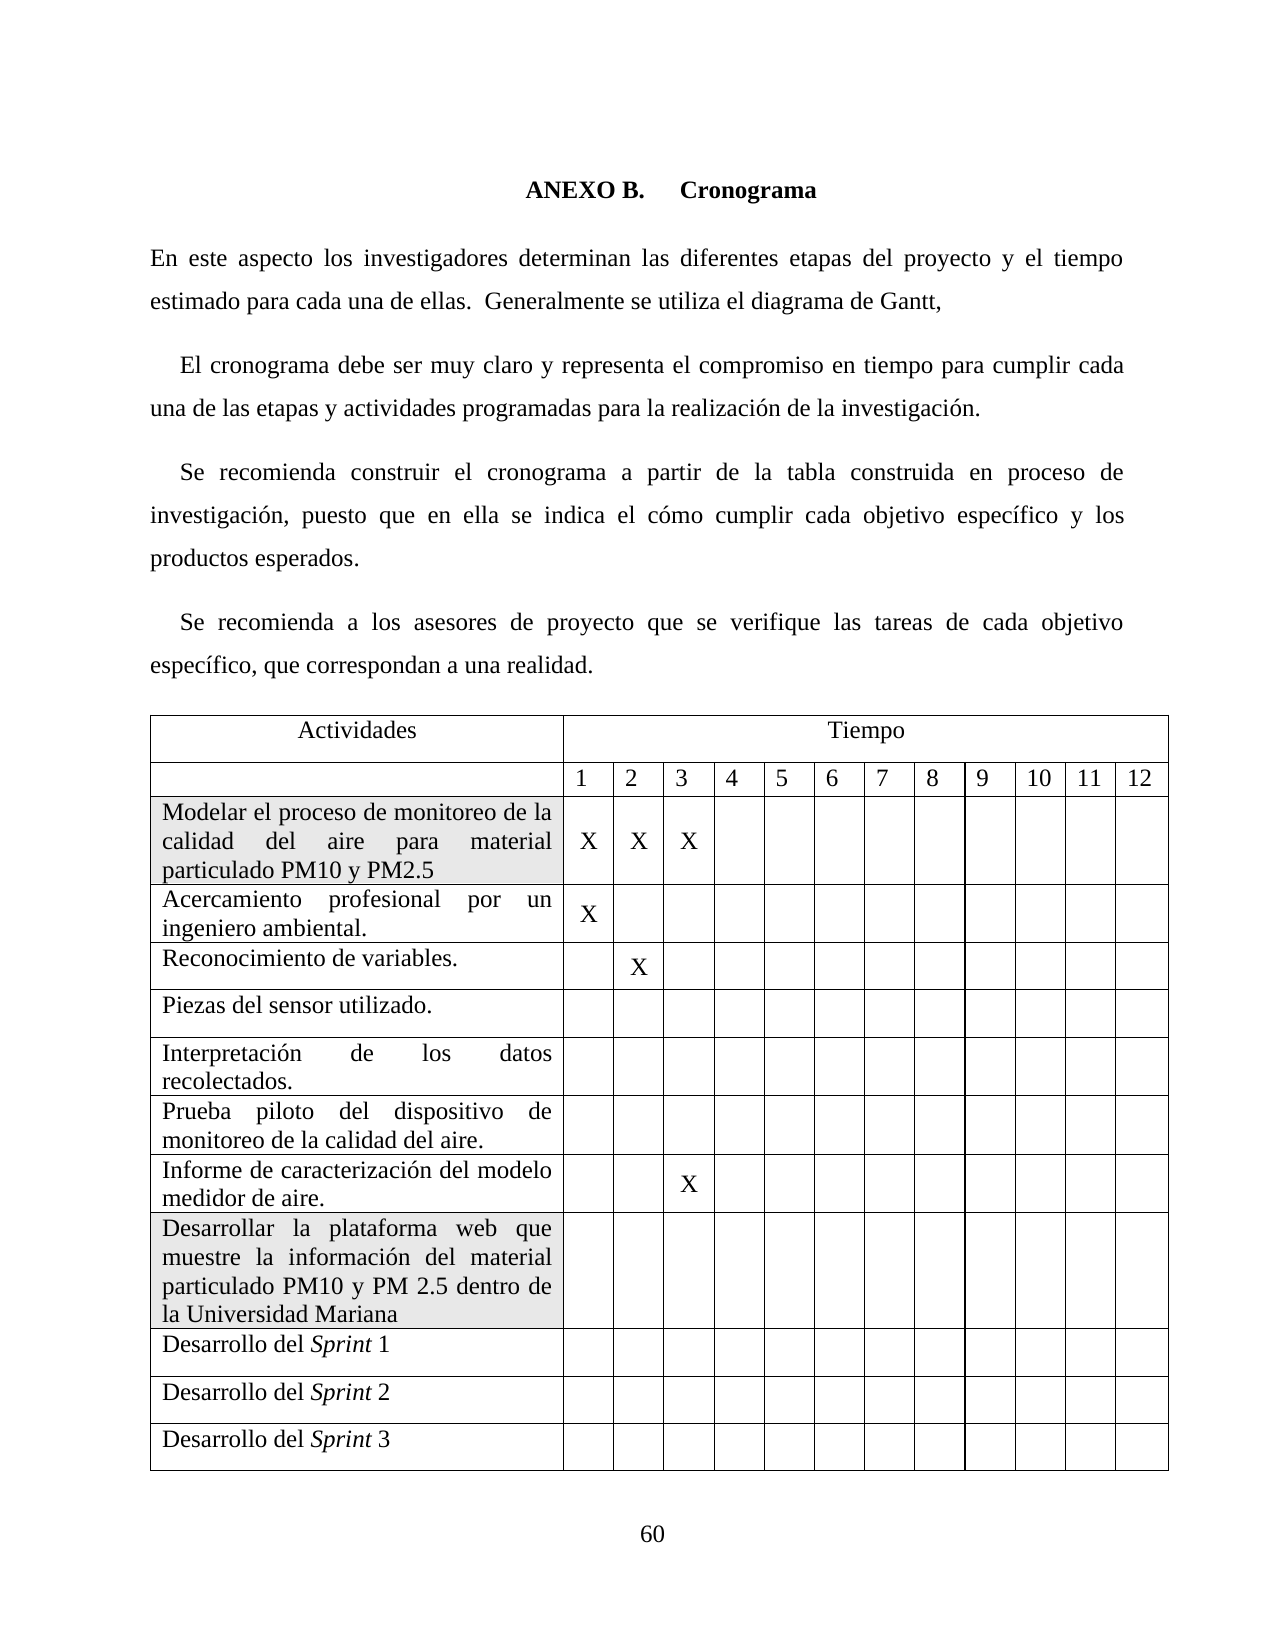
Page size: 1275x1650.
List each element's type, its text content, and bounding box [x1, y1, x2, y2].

table_cell [1116, 885, 1168, 942]
table_cell X [614, 943, 663, 989]
table_cell [915, 885, 964, 942]
table_cell [765, 1213, 814, 1328]
text En este aspecto los investigadores determinan las diferentes etapas del proyecto y el tiempo estimado para cada una de ellas. Generalmente se utiliza el diagrama de Gantt, [150, 243, 1125, 315]
table_cell [966, 885, 1015, 942]
table_cell [1116, 797, 1168, 883]
table_cell [765, 1038, 814, 1095]
table_cell Reconocimiento de variables. [151, 943, 563, 989]
table_cell [715, 1213, 764, 1328]
table_cell [1016, 1096, 1065, 1154]
table_cell [915, 1329, 964, 1376]
table_cell [715, 1377, 764, 1423]
table_cell [915, 1377, 964, 1423]
table_cell [915, 797, 964, 883]
table_cell [1066, 1424, 1115, 1470]
table_cell [966, 943, 1015, 989]
table_cell [715, 1155, 764, 1212]
table_cell [765, 1096, 814, 1154]
text Se recomienda a los asesores de proyecto que se verifique las tareas de cada objetivo específico, que correspondan a una realidad. [150, 607, 1125, 679]
table_cell X [564, 885, 613, 942]
table_cell [815, 990, 864, 1037]
table_cell [765, 1155, 814, 1212]
table_cell [865, 797, 914, 883]
table_cell [765, 1424, 814, 1470]
table_cell Informe de caracterización del modelo medidor de aire. [151, 1155, 563, 1212]
table_cell 5 [765, 763, 814, 796]
table_cell [1066, 1213, 1115, 1328]
table_cell [715, 1096, 764, 1154]
table_cell [815, 1096, 864, 1154]
table_cell [865, 990, 914, 1037]
table_cell [765, 1377, 814, 1423]
table_cell [664, 885, 714, 942]
table_cell [765, 797, 814, 883]
table_cell [865, 1155, 914, 1212]
table_cell [564, 1038, 613, 1095]
table_cell [1016, 1213, 1065, 1328]
table_cell [614, 1424, 663, 1470]
table_cell [865, 1213, 914, 1328]
table_cell Modelar el proceso de monitoreo de la calidad del aire para material particulado PM10 y PM2.5 [151, 797, 563, 883]
table_cell [966, 1096, 1015, 1154]
table_cell [564, 1329, 613, 1376]
table_cell [614, 885, 663, 942]
table_cell [966, 1377, 1015, 1423]
table_cell [1016, 1038, 1065, 1095]
text Cronograma [187, 175, 1125, 204]
table_cell [915, 943, 964, 989]
table_cell Acercamiento profesional por un ingeniero ambiental. [151, 885, 563, 942]
table_cell [915, 1213, 964, 1328]
table_cell [664, 1377, 714, 1423]
table_cell 8 [915, 763, 964, 796]
table_cell Desarrollo del Sprint 2 [151, 1377, 563, 1423]
table_cell [1116, 1213, 1168, 1328]
table_cell [1116, 1424, 1168, 1470]
table_cell [664, 1096, 714, 1154]
table_cell 1 [564, 763, 613, 796]
table_cell [815, 1377, 864, 1423]
table_cell 4 [715, 763, 764, 796]
table_cell [765, 1329, 814, 1376]
table_cell [915, 990, 964, 1037]
table_cell X [664, 797, 714, 883]
table_cell [1016, 885, 1065, 942]
table_cell [1066, 1155, 1115, 1212]
table_cell [865, 943, 914, 989]
table_cell Interpretación de los datos recolectados. [151, 1038, 563, 1095]
table_cell [815, 1329, 864, 1376]
table_cell [815, 1213, 864, 1328]
table_cell [151, 763, 563, 796]
table_cell [966, 1213, 1015, 1328]
table_cell [966, 1424, 1015, 1470]
table_cell [664, 1329, 714, 1376]
table_cell [1066, 885, 1115, 942]
table_cell Prueba piloto del dispositivo de monitoreo de la calidad del aire. [151, 1096, 563, 1154]
table_header Tiempo [564, 716, 1168, 762]
table_cell [614, 1038, 663, 1095]
table_cell [865, 885, 914, 942]
table_cell [915, 1424, 964, 1470]
table_cell [1116, 1096, 1168, 1154]
table_cell [1066, 943, 1115, 989]
table_cell [865, 1096, 914, 1154]
table_cell [614, 990, 663, 1037]
table_cell [564, 1096, 613, 1154]
table_cell [915, 1155, 964, 1212]
table_cell 11 [1066, 763, 1115, 796]
table_cell [1066, 990, 1115, 1037]
table_cell [1016, 797, 1065, 883]
table_cell [1116, 990, 1168, 1037]
table_cell [966, 1038, 1015, 1095]
table_cell [815, 1155, 864, 1212]
table_cell [614, 1155, 663, 1212]
table_cell [915, 1038, 964, 1095]
table_cell [1066, 1096, 1115, 1154]
table_cell [715, 1038, 764, 1095]
table_cell [1016, 943, 1065, 989]
table_cell [715, 1424, 764, 1470]
table_cell [614, 1096, 663, 1154]
table_cell [1016, 1155, 1065, 1212]
table_cell [664, 943, 714, 989]
table_cell [966, 990, 1015, 1037]
table_cell [715, 885, 764, 942]
table_cell [1116, 943, 1168, 989]
table_cell 6 [815, 763, 864, 796]
table_cell Desarrollo del Sprint 3 [151, 1424, 563, 1470]
table_cell X [564, 797, 613, 883]
table_cell [564, 1377, 613, 1423]
table_cell [1116, 1329, 1168, 1376]
table_cell [765, 990, 814, 1037]
text Se recomienda construir el cronograma a partir de la tabla construida en proceso de investigación, puesto que en ella se indica el cómo cumplir cada objetivo específico y los productos esperados. [150, 457, 1125, 572]
table_cell Desarrollo del Sprint 1 [151, 1329, 563, 1376]
table_cell [614, 1377, 663, 1423]
table_cell [564, 1213, 613, 1328]
table_cell [1116, 1038, 1168, 1095]
table_cell [966, 1329, 1015, 1376]
table_cell [1066, 1329, 1115, 1376]
table_cell [1016, 1377, 1065, 1423]
table_cell [1066, 1038, 1115, 1095]
table_cell [966, 797, 1015, 883]
table_cell X [614, 797, 663, 883]
table_cell X [664, 1155, 714, 1212]
table_cell [715, 797, 764, 883]
table_cell [865, 1329, 914, 1376]
table_cell [765, 943, 814, 989]
table_cell [614, 1329, 663, 1376]
table_cell [966, 1155, 1015, 1212]
table_cell [1016, 990, 1065, 1037]
table_cell [865, 1038, 914, 1095]
table_cell [564, 943, 613, 989]
table_cell [915, 1096, 964, 1154]
table_cell 9 [966, 763, 1015, 796]
table_cell 10 [1016, 763, 1065, 796]
table_cell [564, 1424, 613, 1470]
table_cell [815, 885, 864, 942]
table_cell 7 [865, 763, 914, 796]
table_cell [664, 990, 714, 1037]
table_cell 2 [614, 763, 663, 796]
table_header Actividades [151, 716, 563, 762]
table_cell [715, 990, 764, 1037]
table_cell [664, 1213, 714, 1328]
table_cell [1016, 1329, 1065, 1376]
table_cell [865, 1424, 914, 1470]
table_cell [614, 1213, 663, 1328]
table_cell [765, 885, 814, 942]
table_cell [815, 1424, 864, 1470]
table_cell [1066, 797, 1115, 883]
table_cell [1066, 1377, 1115, 1423]
table_cell [664, 1424, 714, 1470]
table_cell [1116, 1155, 1168, 1212]
text El cronograma debe ser muy claro y representa el compromiso en tiempo para cumplir cada una de las etapas y actividades programadas para la realización de la investigación. [150, 350, 1125, 422]
table_cell [815, 943, 864, 989]
table_cell [715, 943, 764, 989]
table_cell Piezas del sensor utilizado. [151, 990, 563, 1037]
table_cell [664, 1038, 714, 1095]
table_cell [715, 1329, 764, 1376]
table_cell [815, 797, 864, 883]
table_cell [815, 1038, 864, 1095]
table_cell Desarrollar la plataforma web que muestre la información del material particulado PM10 y PM 2.5 dentro de la Universidad Mariana [151, 1213, 563, 1328]
table_cell [564, 990, 613, 1037]
table_cell [1116, 1377, 1168, 1423]
table_cell 3 [664, 763, 714, 796]
table_cell [1016, 1424, 1065, 1470]
table_cell [865, 1377, 914, 1423]
table_cell [564, 1155, 613, 1212]
table_cell 12 [1116, 763, 1168, 796]
